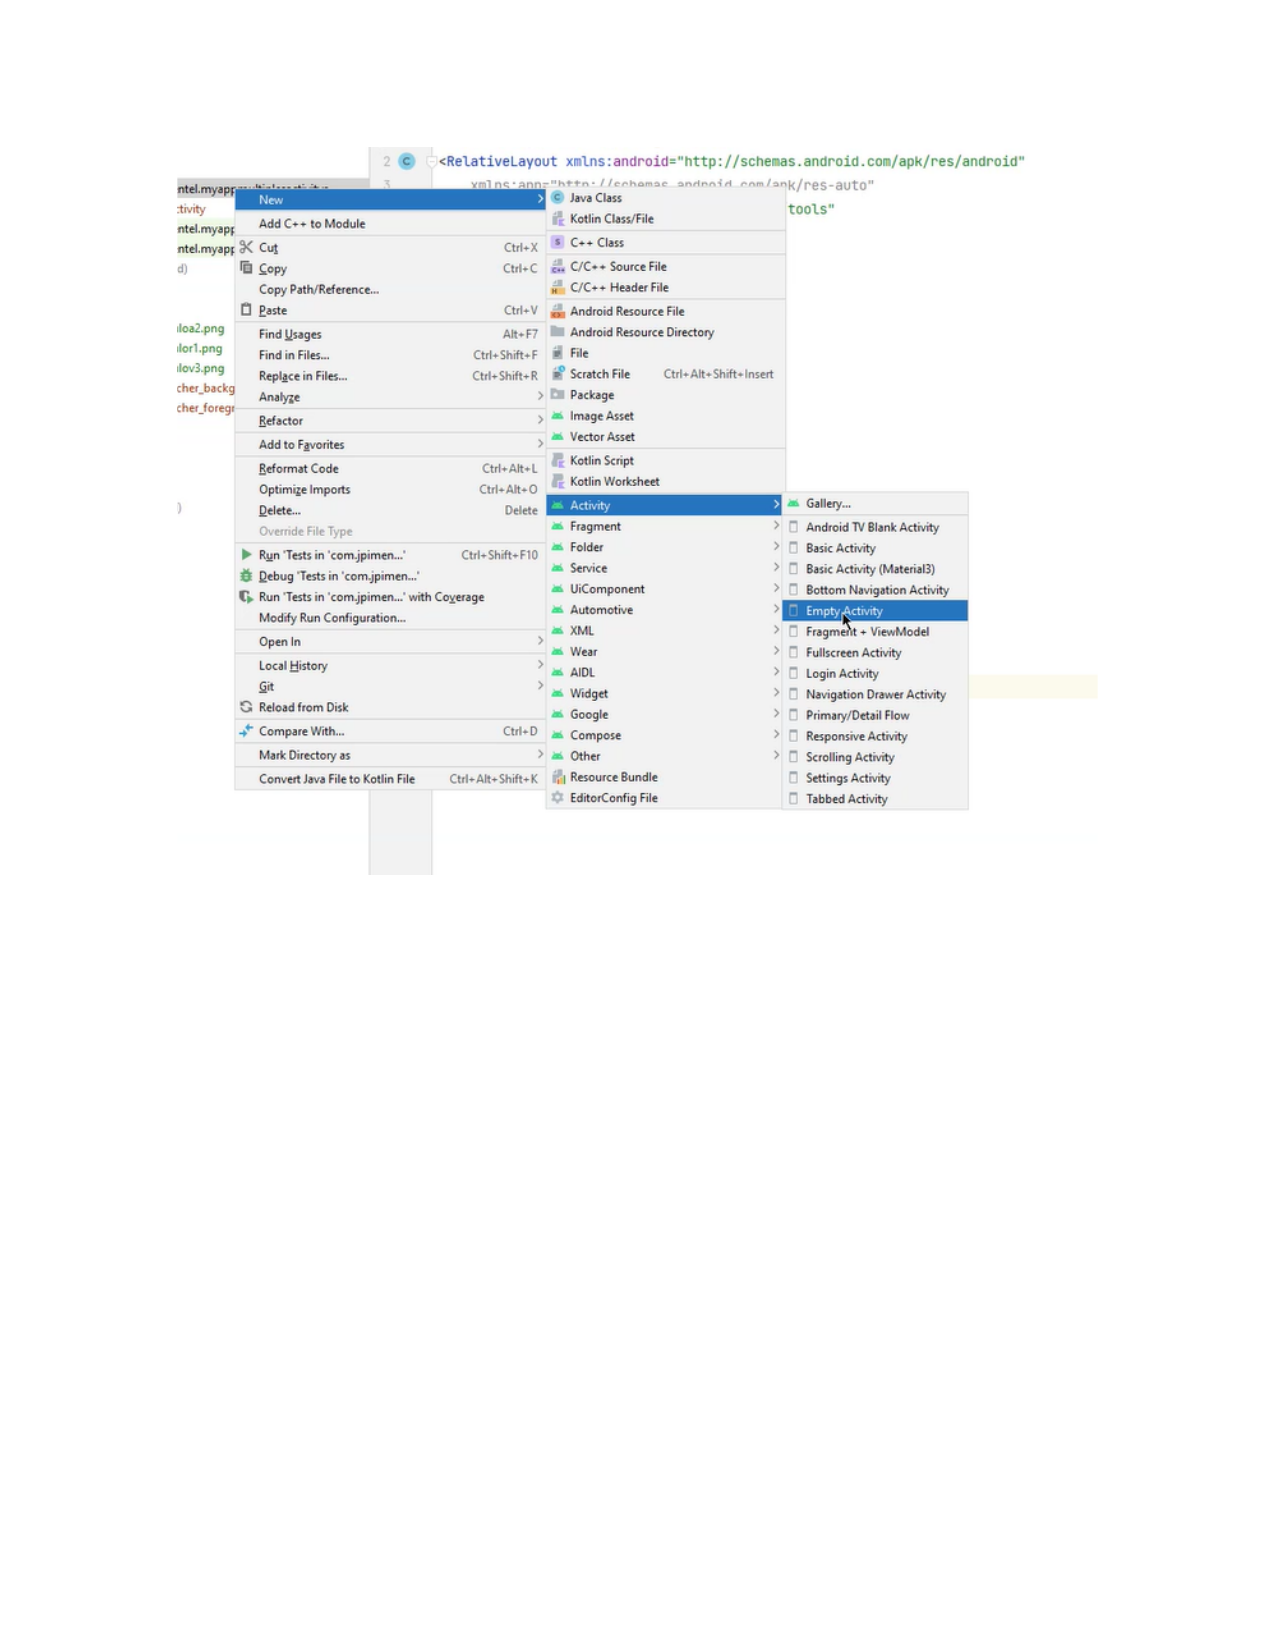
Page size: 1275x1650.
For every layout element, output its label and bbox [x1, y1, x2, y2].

picture [177, 147, 1098, 875]
